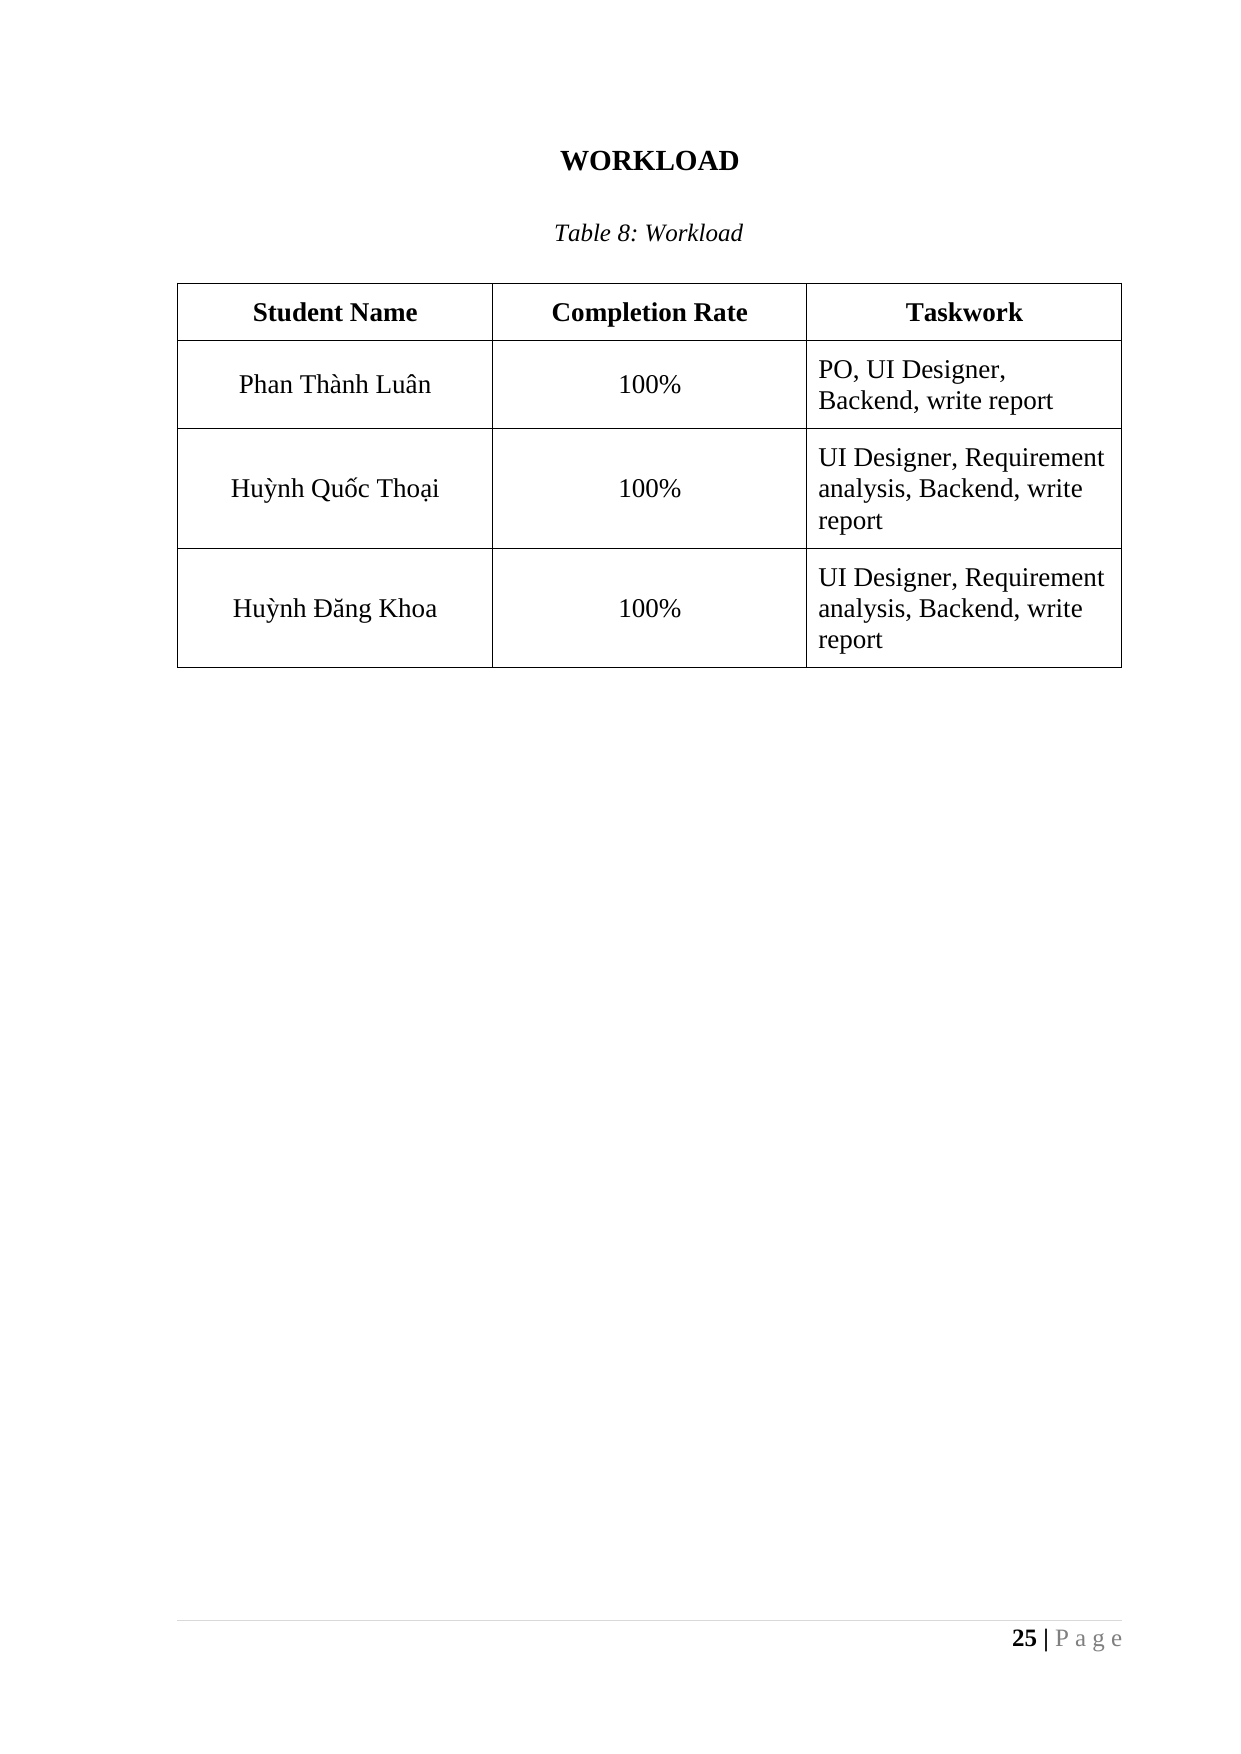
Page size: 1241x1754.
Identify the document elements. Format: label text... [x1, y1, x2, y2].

table_cell 100% [493, 549, 806, 667]
table_cell UI Designer, Requirement analysis, Backend, write report [807, 429, 1121, 547]
table_header Student Name [178, 284, 492, 339]
table_cell Huỳnh Đăng Khoa [178, 549, 492, 667]
table_cell Huỳnh Quốc Thoại [178, 429, 492, 547]
subtitle WORKLOAD [177, 143, 1122, 177]
text Table 8: Workload [177, 218, 1122, 247]
table_cell 100% [493, 429, 806, 547]
table_header Taskwork [807, 284, 1121, 339]
table_cell 100% [493, 341, 806, 428]
table_cell UI Designer, Requirement analysis, Backend, write report [807, 549, 1121, 667]
table_header Completion Rate [493, 284, 806, 339]
table_cell PO, UI Designer, Backend, write report [807, 341, 1121, 428]
table_cell Phan Thành Luân [178, 341, 492, 428]
